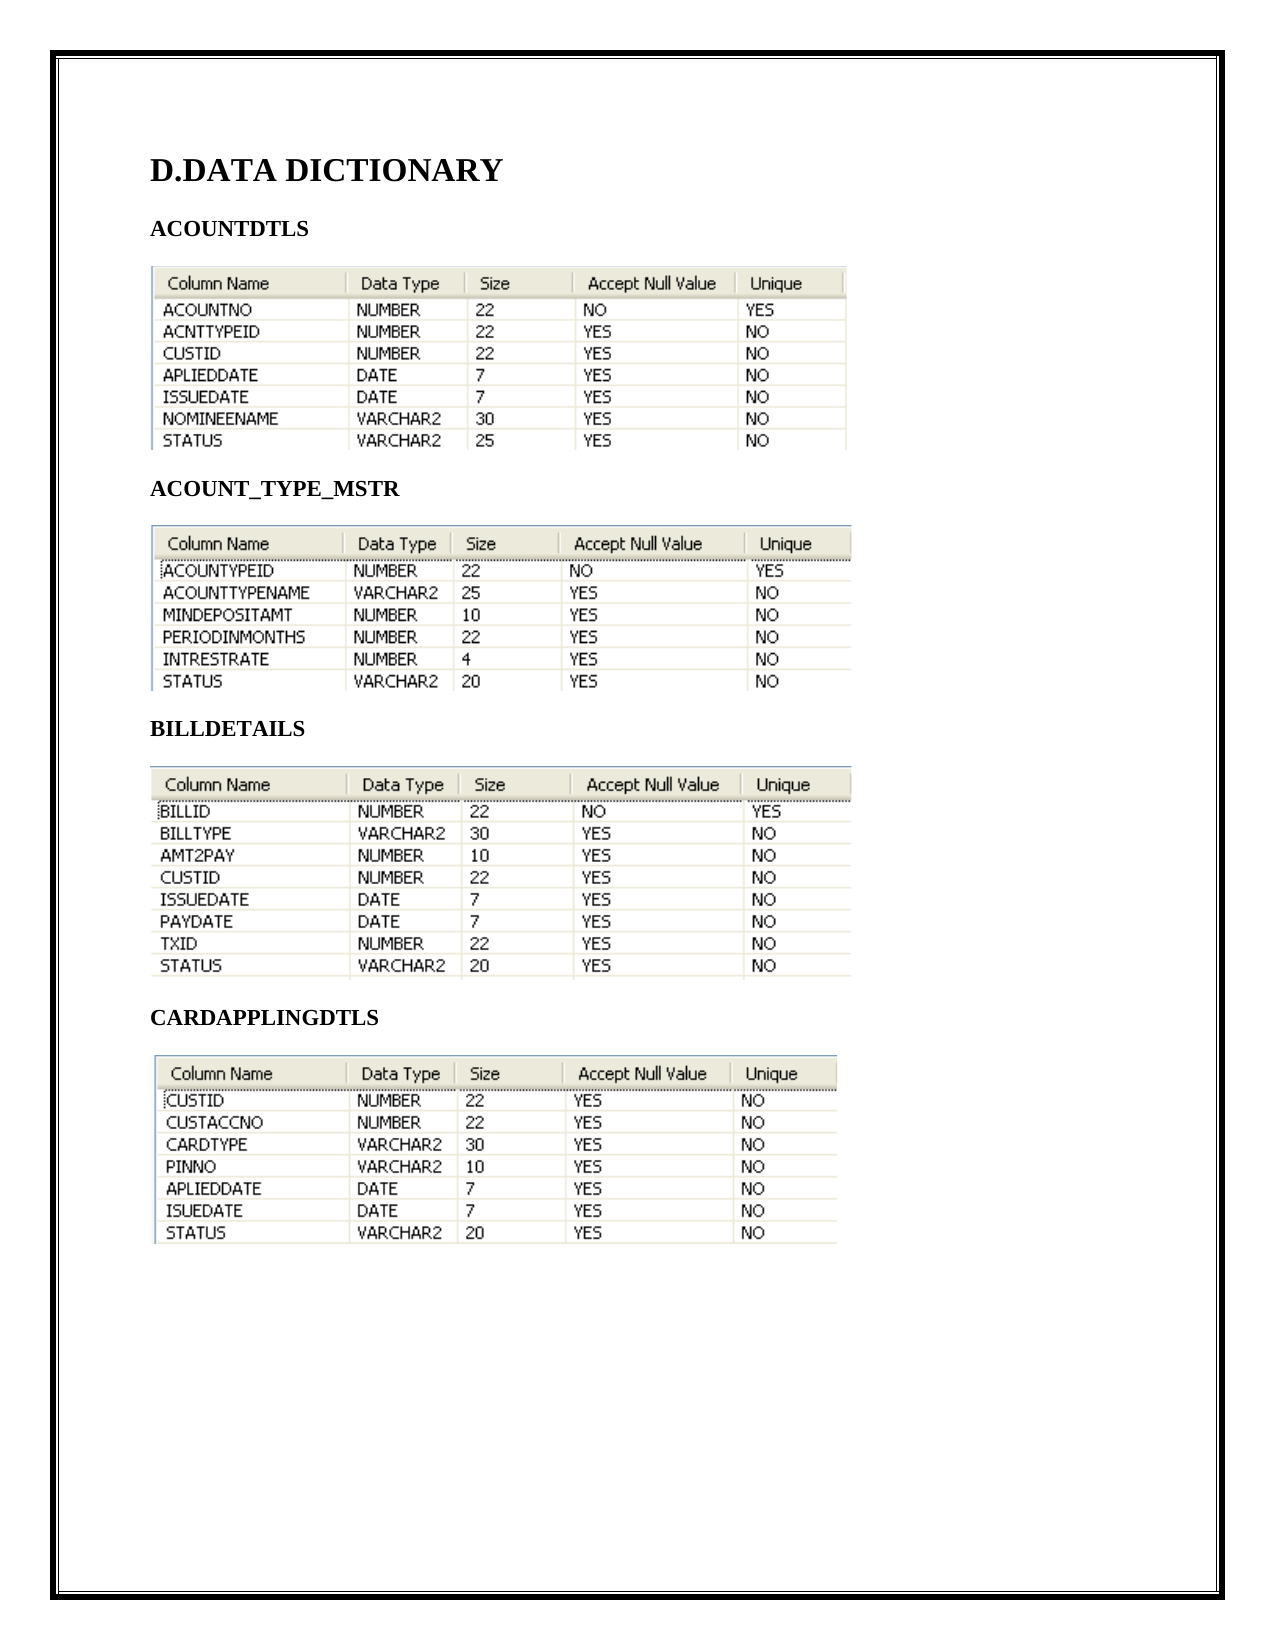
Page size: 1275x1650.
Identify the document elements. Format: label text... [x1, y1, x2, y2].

picture [150, 266, 847, 450]
picture [150, 766, 852, 980]
text ACOUNTDTLS [150, 215, 1125, 241]
text D.DATA DICTIONARY [150, 150, 1125, 188]
text CARDAPPLINGDTLS [150, 1004, 1125, 1031]
picture [150, 525, 852, 691]
text BILLDETAILS [150, 715, 1125, 742]
text ACOUNT_TYPE_MSTR [150, 475, 1125, 501]
picture [150, 1055, 838, 1244]
